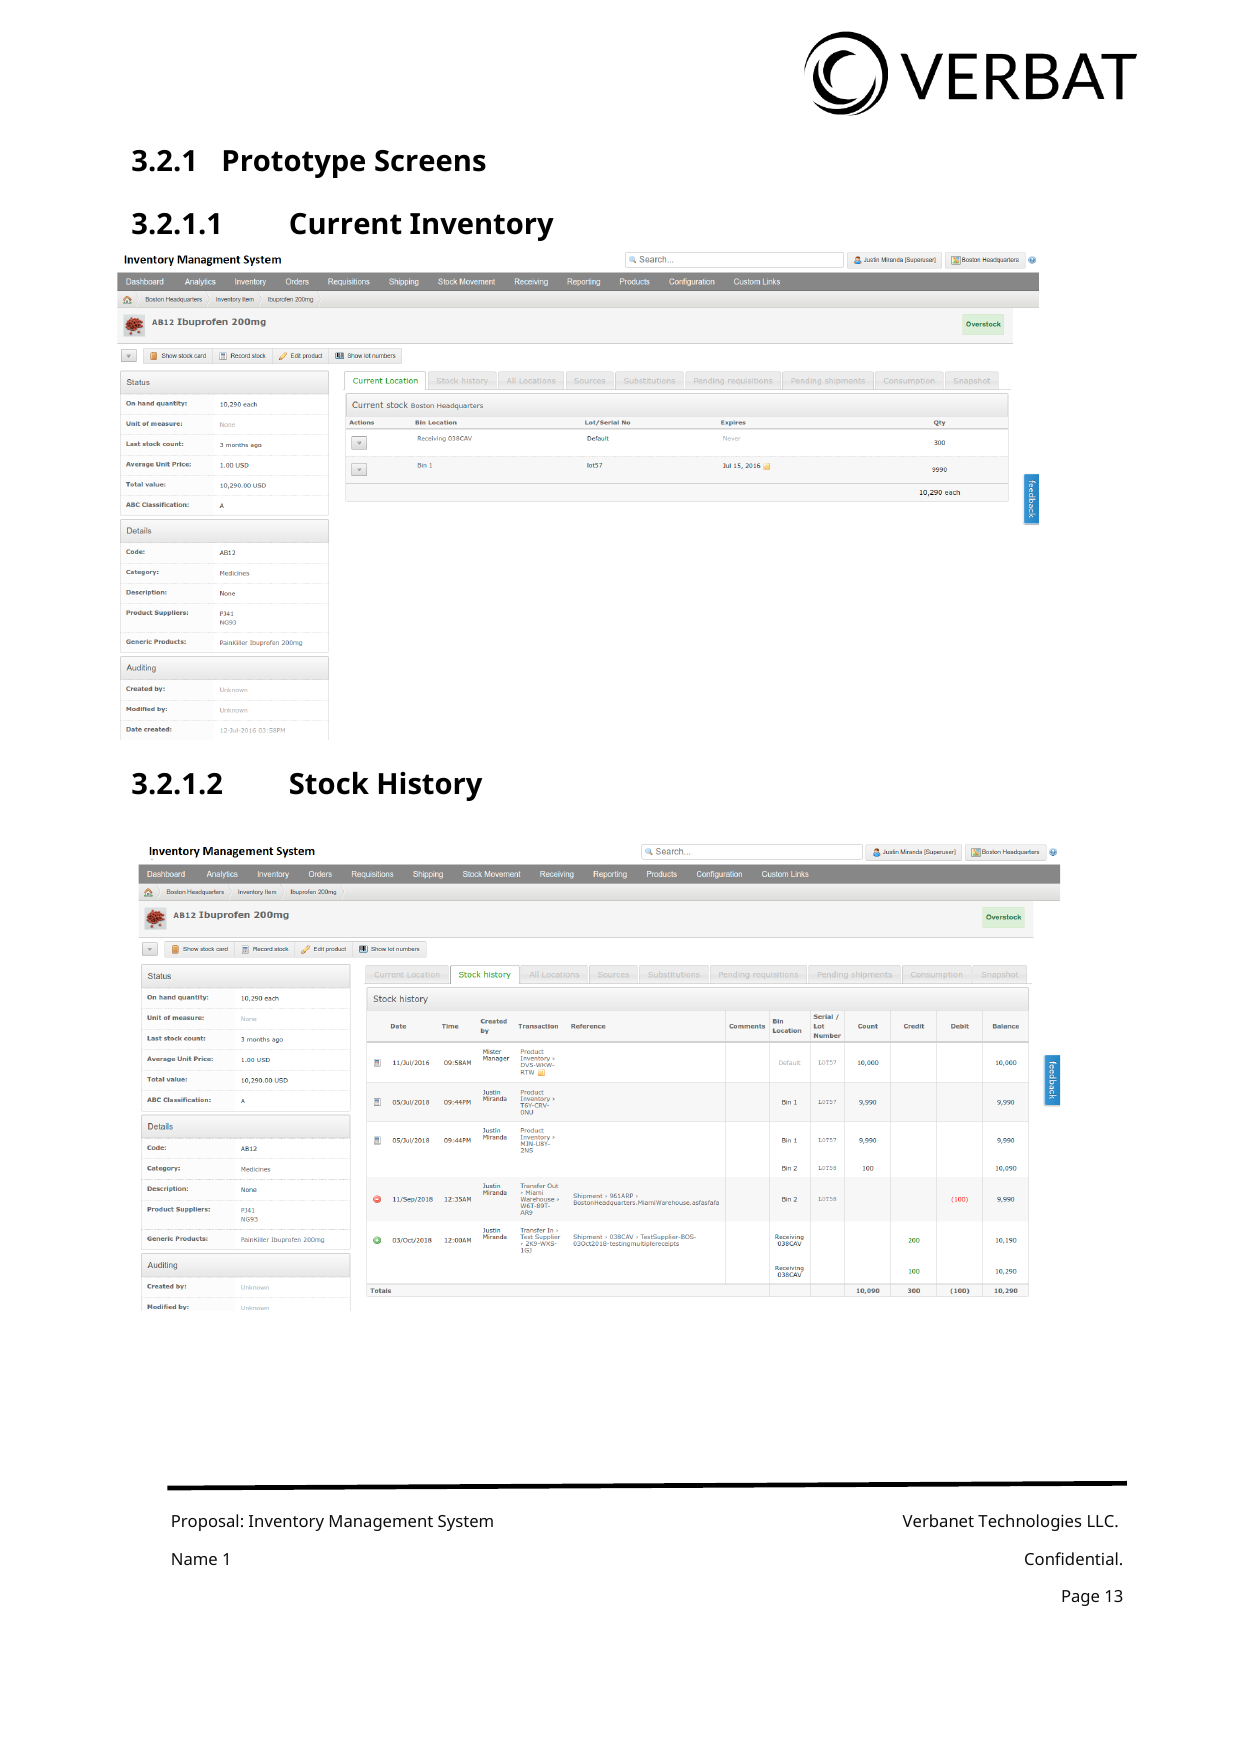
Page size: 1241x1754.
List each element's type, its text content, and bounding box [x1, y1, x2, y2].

subtitle Stock History [131, 765, 1053, 802]
picture [138, 840, 1061, 1311]
subtitle Prototype Screens [131, 141, 1053, 180]
subtitle Current Inventory [131, 204, 1053, 242]
picture [800, 27, 1138, 116]
picture [117, 248, 1039, 740]
